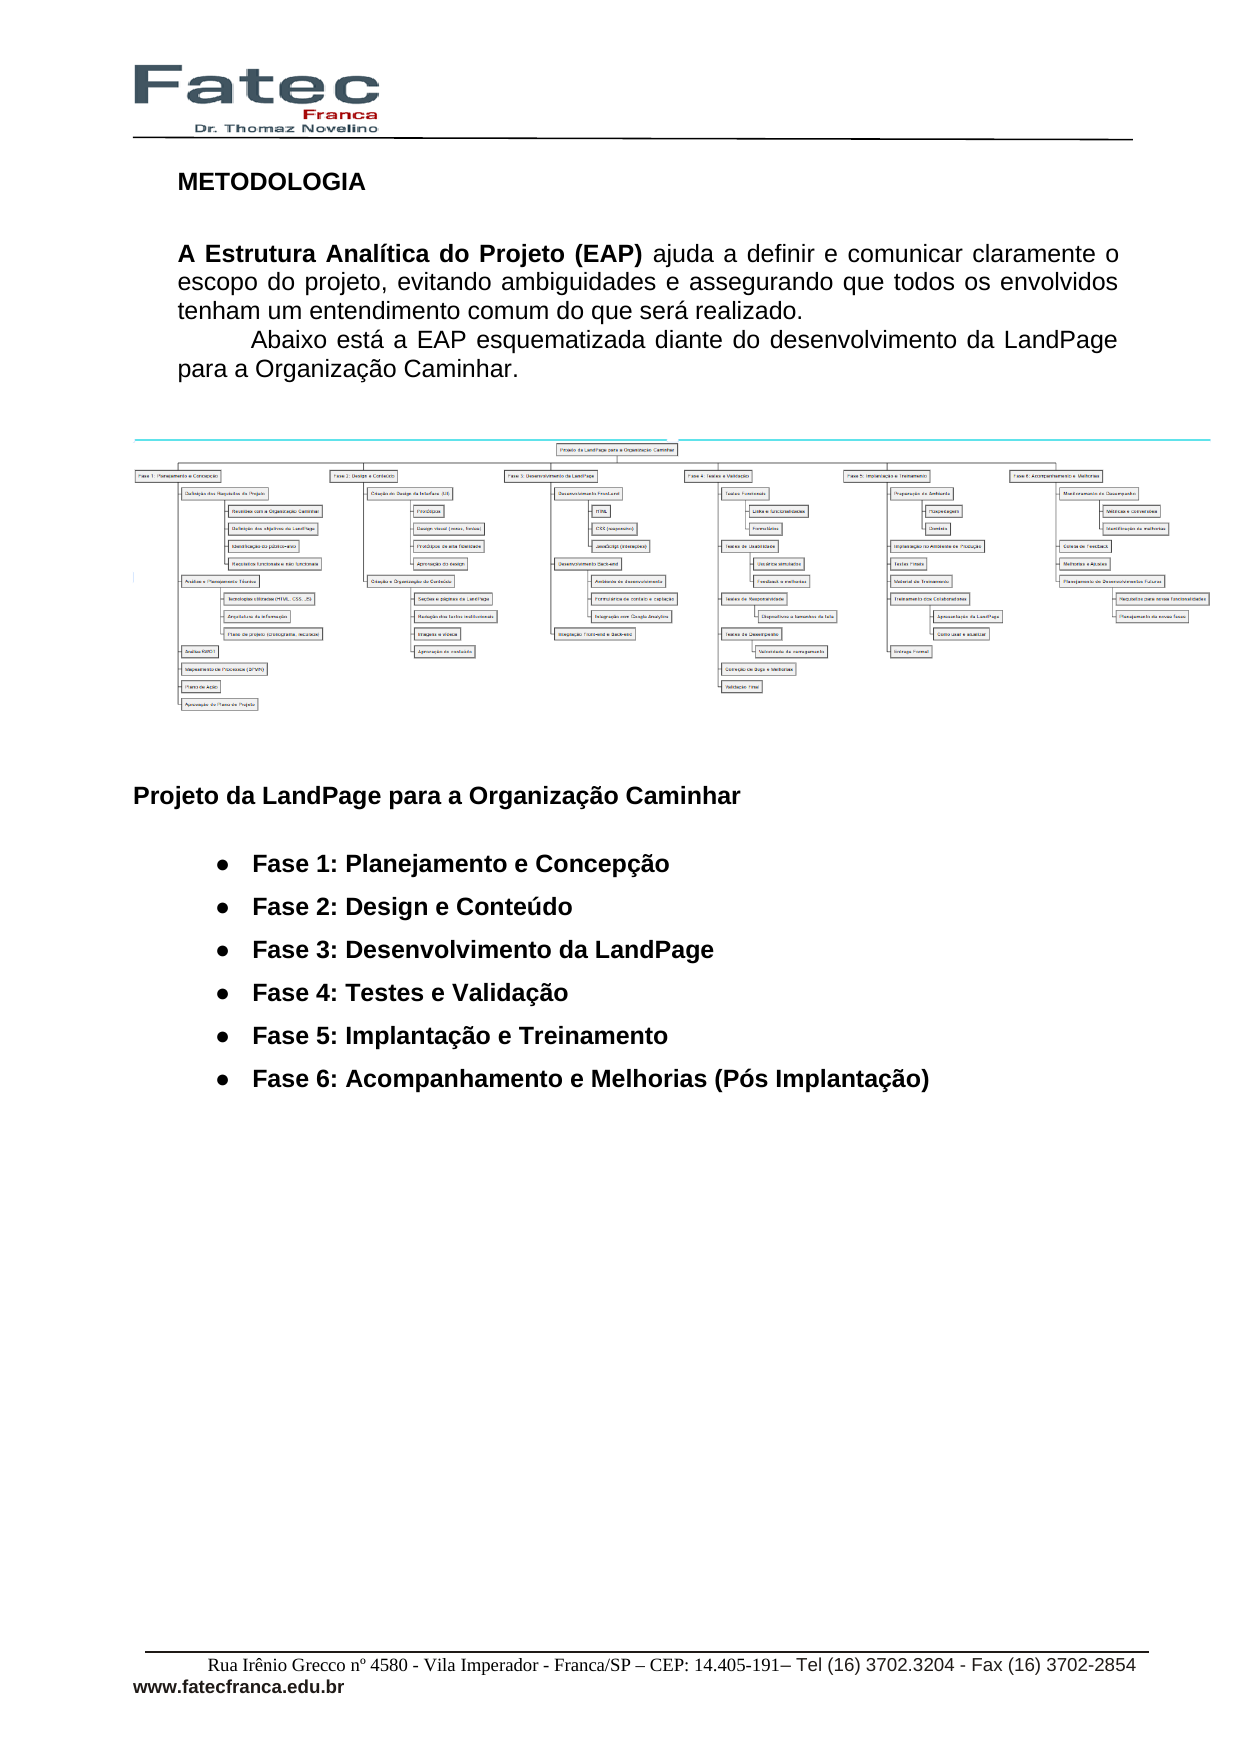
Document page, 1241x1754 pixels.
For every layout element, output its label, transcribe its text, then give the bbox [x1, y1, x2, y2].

list Fase 2: Design e Conteúdo [215, 892, 1211, 921]
picture [132, 62, 383, 134]
text Projeto da LandPage para a Organização Caminhar [133, 781, 934, 810]
list Fase 1: Planejamento e Concepção [215, 849, 1211, 878]
picture [132, 439, 1211, 711]
list Fase 3: Desenvolvimento da LandPage [215, 935, 1211, 964]
text Abaixo está a EAP esquematizada diante do desenvolvimento da LandPage para a Organização Caminhar. [177, 325, 1119, 382]
text A Estrutura Analítica do Projeto (EAP) ajuda a definir e comunicar claramente o escopo do projeto, evitando ambiguidades e assegurando que todos os envolvidos tenham um entendimento comum do que será realizado. [177, 238, 1120, 325]
list Fase 6: Acompanhamento e Melhorias (Pós Implantação) [215, 1064, 1211, 1093]
text METODOLOGIA [177, 167, 1211, 195]
list Fase 5: Implantação e Treinamento [215, 1021, 1211, 1050]
list Fase 4: Testes e Validação [215, 978, 1211, 1007]
